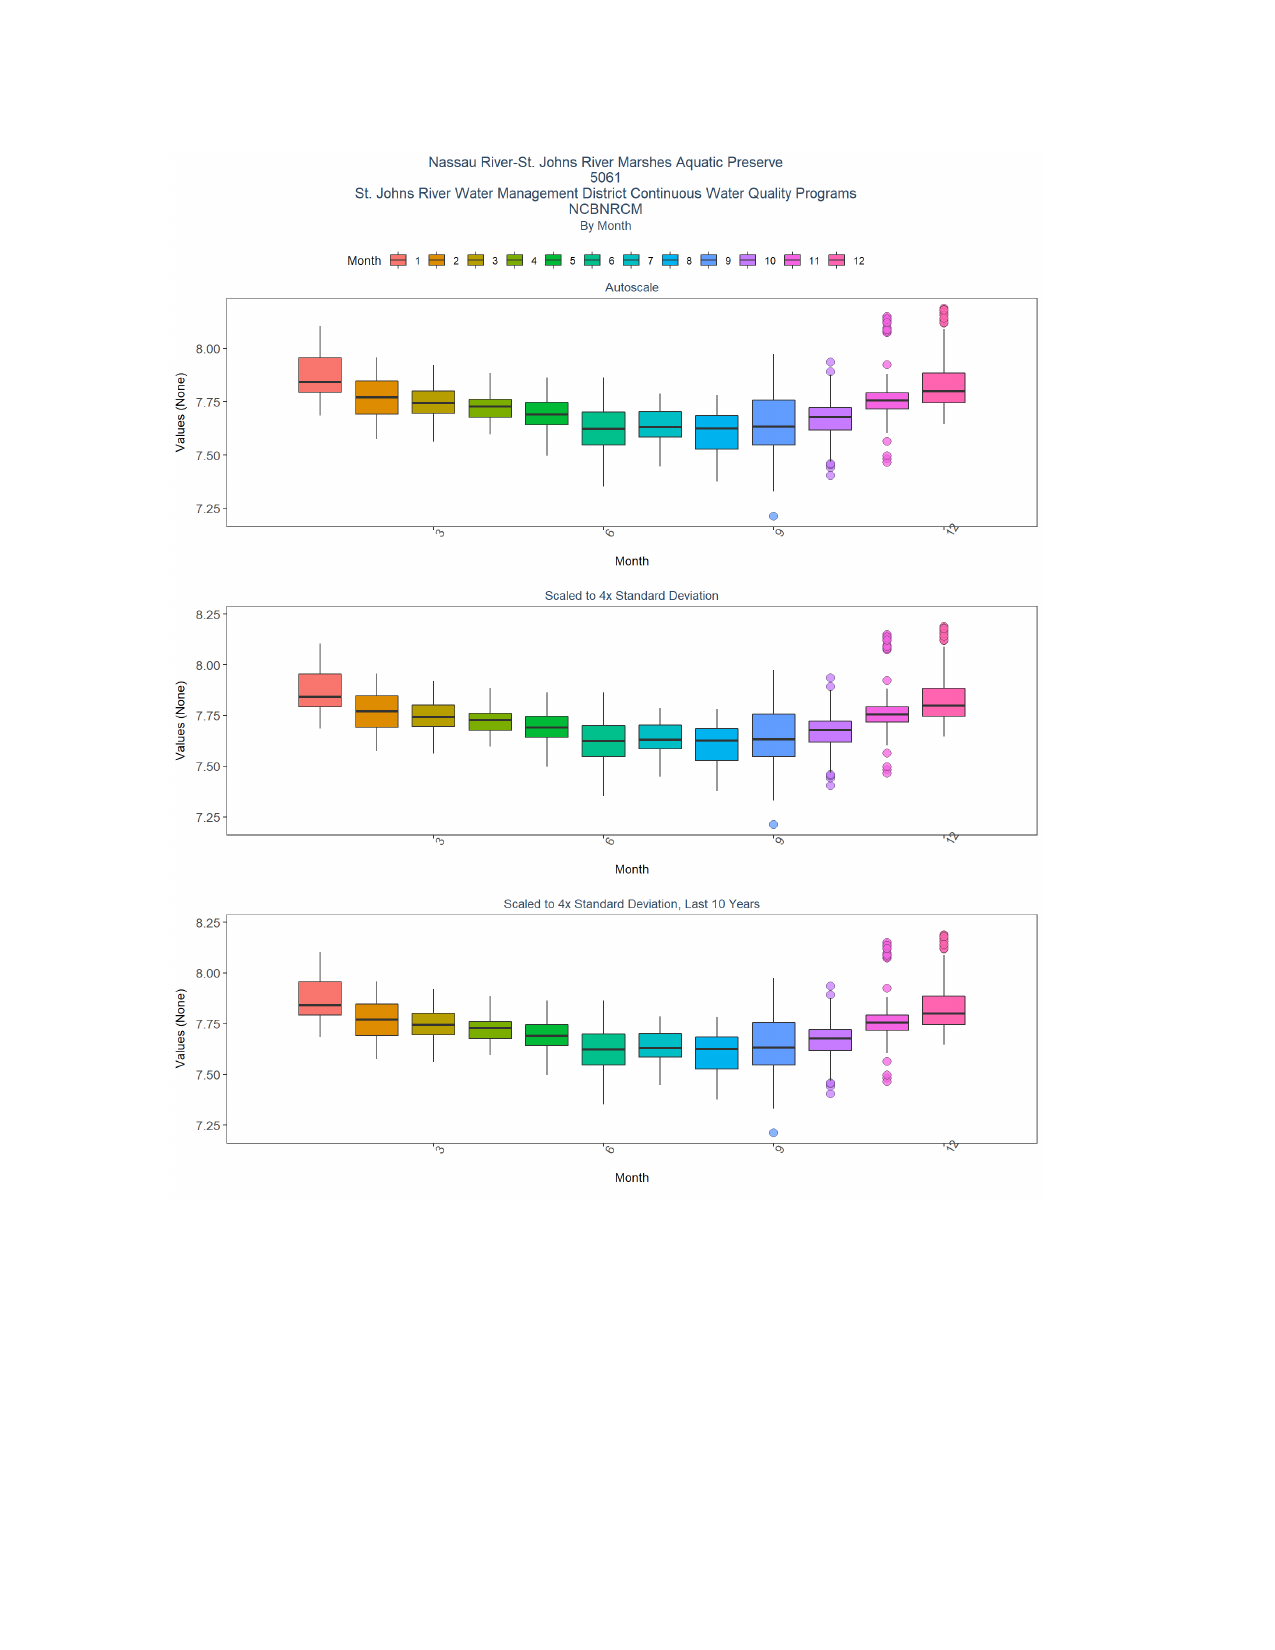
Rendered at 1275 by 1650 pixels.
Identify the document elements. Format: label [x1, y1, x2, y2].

picture [168, 150, 1044, 1200]
